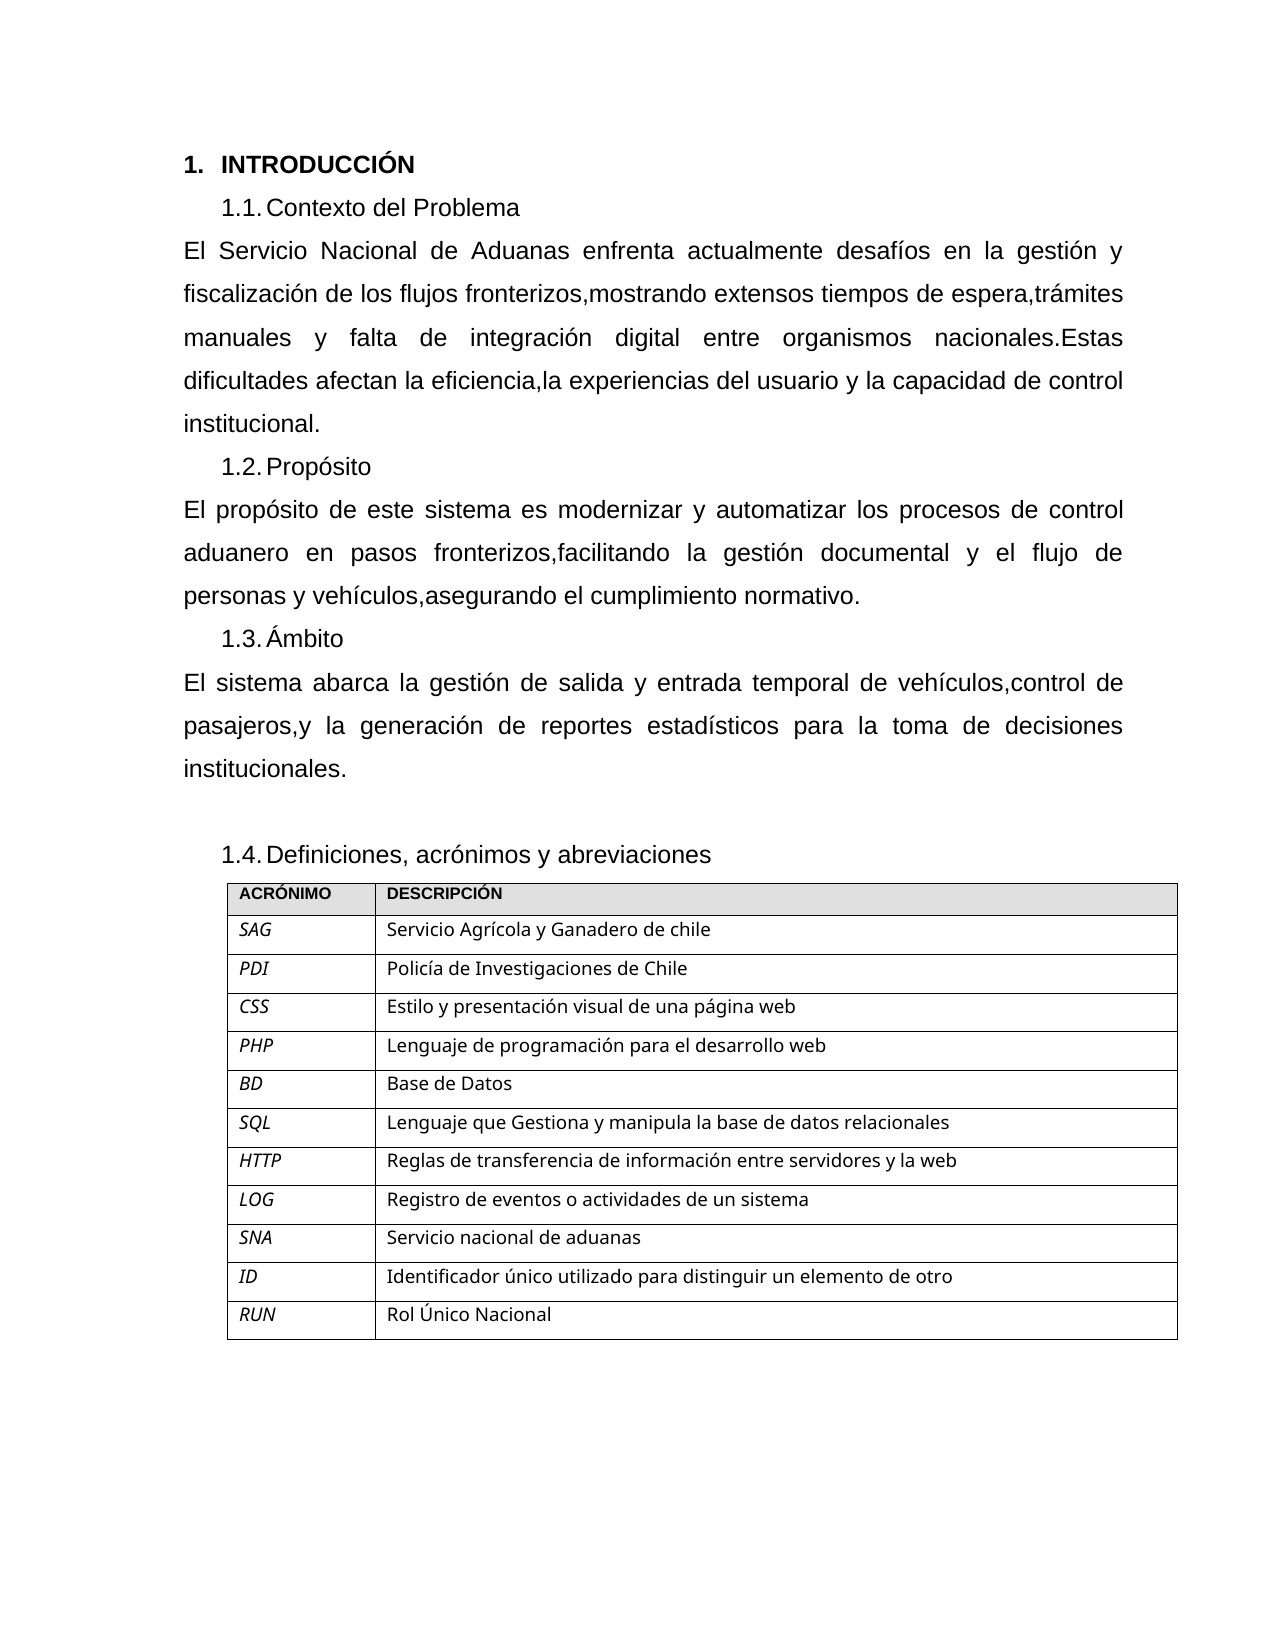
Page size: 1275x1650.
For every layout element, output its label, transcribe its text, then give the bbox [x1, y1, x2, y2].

table_cell Rol Único Nacional [376, 1302, 1177, 1339]
table_cell SNA [228, 1225, 375, 1262]
table_cell Servicio Agrícola y Ganadero de chile [376, 916, 1177, 954]
list Ámbito [221, 624, 1125, 653]
table_cell HTTP [228, 1148, 375, 1185]
table_cell Lenguaje que Gestiona y manipula la base de datos relacionales [376, 1109, 1177, 1147]
table_cell Reglas de transferencia de información entre servidores y la web [376, 1148, 1177, 1185]
table_header ACRÓNIMO [228, 884, 375, 915]
table_cell Policía de Investigaciones de Chile [376, 955, 1177, 992]
table_cell PDI [228, 955, 375, 992]
table_header DESCRIPCIÓN [376, 884, 1177, 915]
table_cell RUN [228, 1302, 375, 1339]
table_cell Lenguaje de programación para el desarrollo web [376, 1032, 1177, 1069]
list Contexto del Problema [221, 193, 1125, 222]
table_cell Registro de eventos o actividades de un sistema [376, 1186, 1177, 1224]
table_cell ID [228, 1263, 375, 1301]
table_cell PHP [228, 1032, 375, 1069]
list Propósito [221, 452, 1125, 481]
list INTRODUCCIÓN [183, 150, 1125, 179]
table_cell BD [228, 1071, 375, 1108]
table_cell Identificador único utilizado para distinguir un elemento de otro [376, 1263, 1177, 1301]
list Definiciones, acrónimos y abreviaciones [221, 840, 1125, 869]
table_cell LOG [228, 1186, 375, 1224]
table_cell Servicio nacional de aduanas [376, 1225, 1177, 1262]
text El propósito de este sistema es modernizar y automatizar los procesos de control aduanero en pasos fronterizos,facilitando la gestión documental y el flujo de personas y vehículos,asegurando el cumplimiento normativo. [183, 495, 1125, 610]
table_cell CSS [228, 994, 375, 1031]
table_cell SQL [228, 1109, 375, 1147]
table_cell Base de Datos [376, 1071, 1177, 1108]
text El Servicio Nacional de Aduanas enfrenta actualmente desafíos en la gestión y fiscalización de los flujos fronterizos,mostrando extensos tiempos de espera,trámites manuales y falta de integración digital entre organismos nacionales.Estas dificultades afectan la eficiencia,la experiencias del usuario y la capacidad de control institucional. [183, 236, 1125, 437]
table_cell SAG [228, 916, 375, 954]
text El sistema abarca la gestión de salida y entrada temporal de vehículos,control de pasajeros,y la generación de reportes estadísticos para la toma de decisiones institucionales. [183, 667, 1125, 782]
table_cell Estilo y presentación visual de una página web [376, 994, 1177, 1031]
